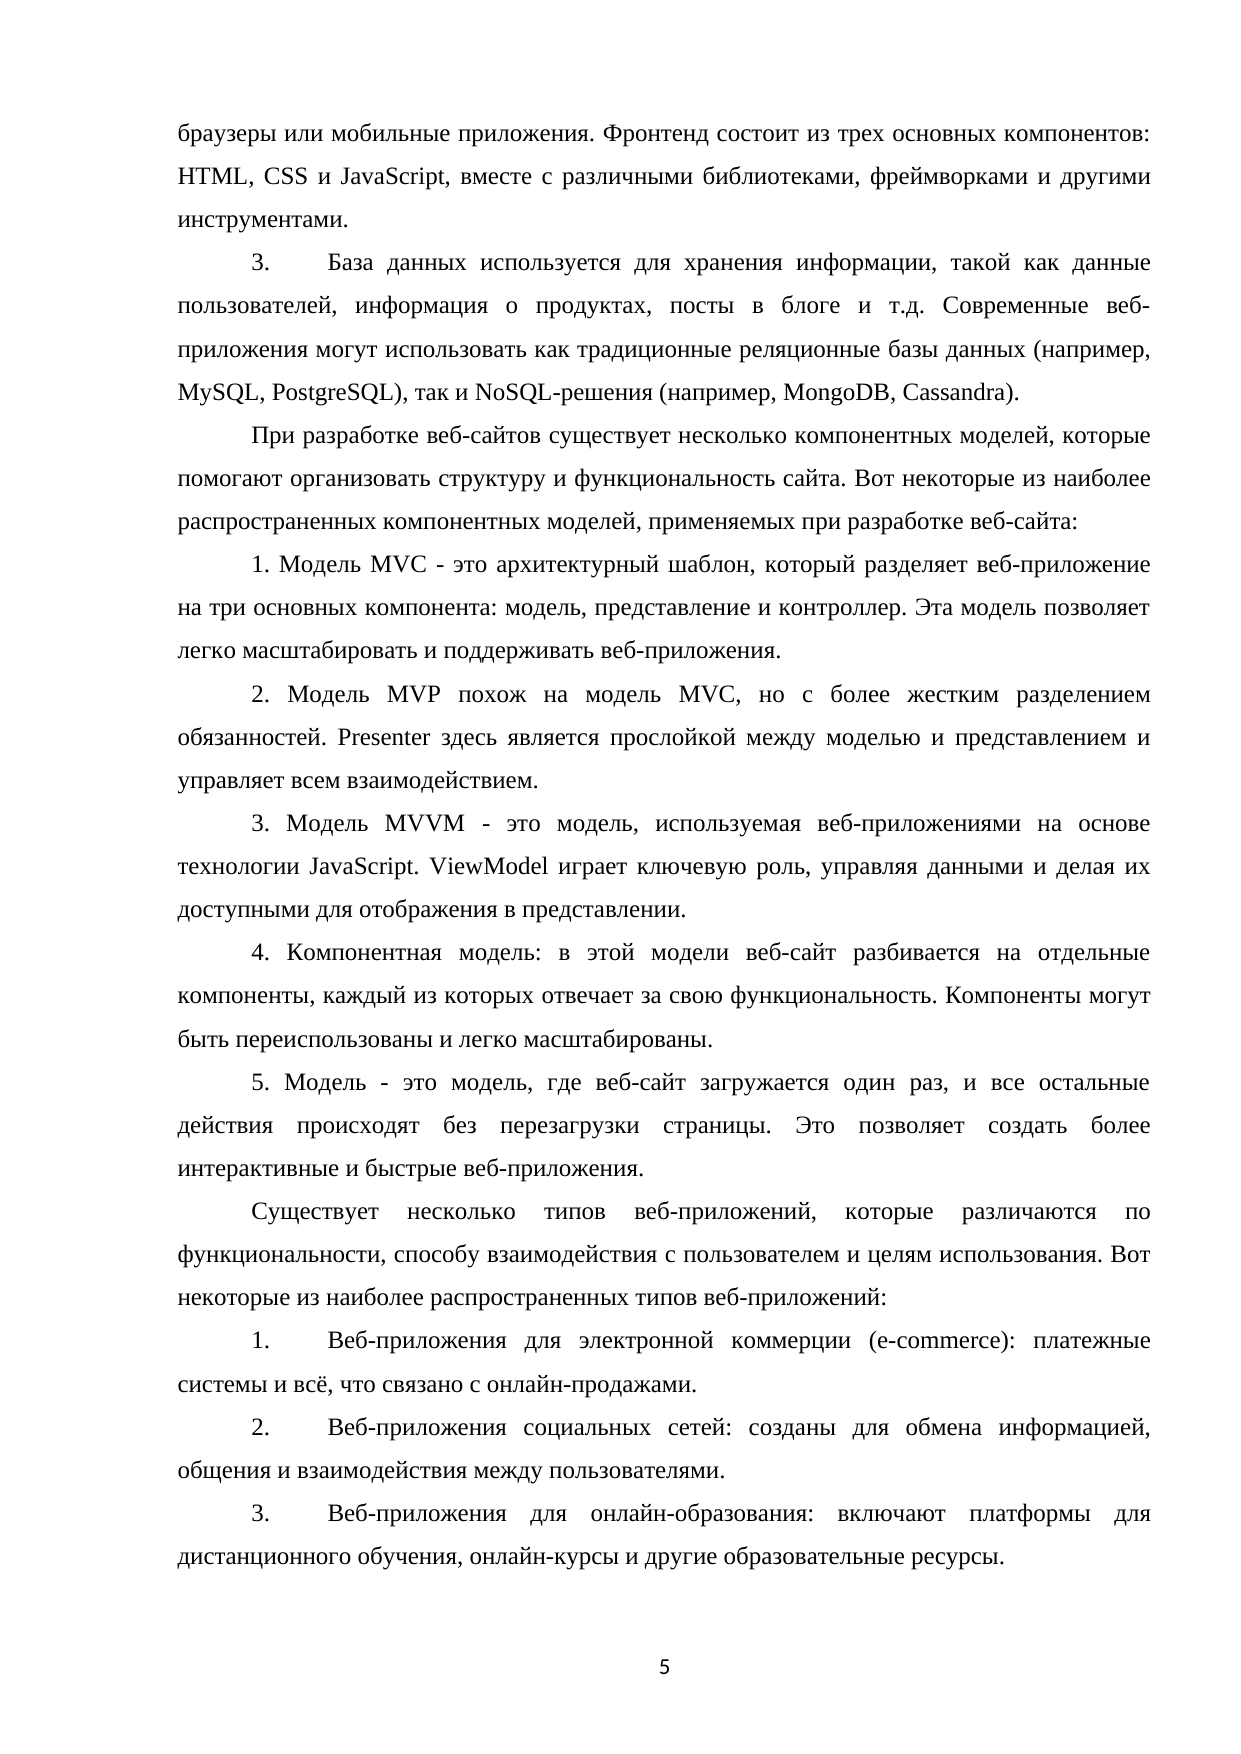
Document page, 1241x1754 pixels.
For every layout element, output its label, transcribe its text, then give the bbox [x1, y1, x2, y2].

list Веб-приложения для онлайн-образования: включают платформы для дистанционного обучения, онлайн-курсы и другие образовательные ресурсы. [177, 1498, 1152, 1570]
text 3. Модель MVVM - это модель, используемая веб-приложениями на основе технологии JavaScript. ViewModel играет ключевую роль, управляя данными и делая их доступными для отображения в представлении. [177, 808, 1152, 923]
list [177, 118, 1152, 233]
list Веб-приложения для электронной коммерции (e-commerce): платежные системы и всё, что связано с онлайн-продажами. [177, 1326, 1152, 1397]
text 1. Модель MVC - это архитектурный шаблон, который разделяет веб-приложение на три основных компонента: модель, представление и контроллер. Эта модель позволяет легко масштабировать и поддерживать веб-приложения. [177, 549, 1152, 664]
list Веб-приложения социальных сетей: созданы для обмена информацией, общения и взаимодействия между пользователями. [177, 1412, 1152, 1484]
text При разработке веб-сайтов существует несколько компонентных моделей, которые помогают организовать структуру и функциональность сайта. Вот некоторые из наиболее распространенных компонентных моделей, применяемых при разработке веб-сайта: [177, 420, 1152, 535]
text 5. Модель - это модель, где веб-сайт загружается один раз, и все остальные действия происходят без перезагрузки страницы. Это позволяет создать более интерактивные и быстрые веб-приложения. [177, 1067, 1152, 1182]
list База данных используется для хранения информации, такой как данные пользователей, информация о продуктах, посты в блоге и т.д. Современные веб-приложения могут использовать как традиционные реляционные базы данных (например, MySQL, PostgreSQL), так и NoSQL-решения (например, MongoDB, Cassandra). [177, 247, 1152, 406]
text Существует несколько типов веб-приложений, которые различаются по функциональности, способу взаимодействия с пользователем и целям использования. Вот некоторые из наиболее распространенных типов веб-приложений: [177, 1196, 1152, 1311]
text 4. Компонентная модель: в этой модели веб-сайт разбивается на отдельные компоненты, каждый из которых отвечает за свою функциональность. Компоненты могут быть переиспользованы и легко масштабированы. [177, 937, 1152, 1052]
text 2. Модель MVP похож на модель MVC, но с более жестким разделением обязанностей. Presenter здесь является прослойкой между моделью и представлением и управляет всем взаимодействием. [177, 679, 1152, 794]
